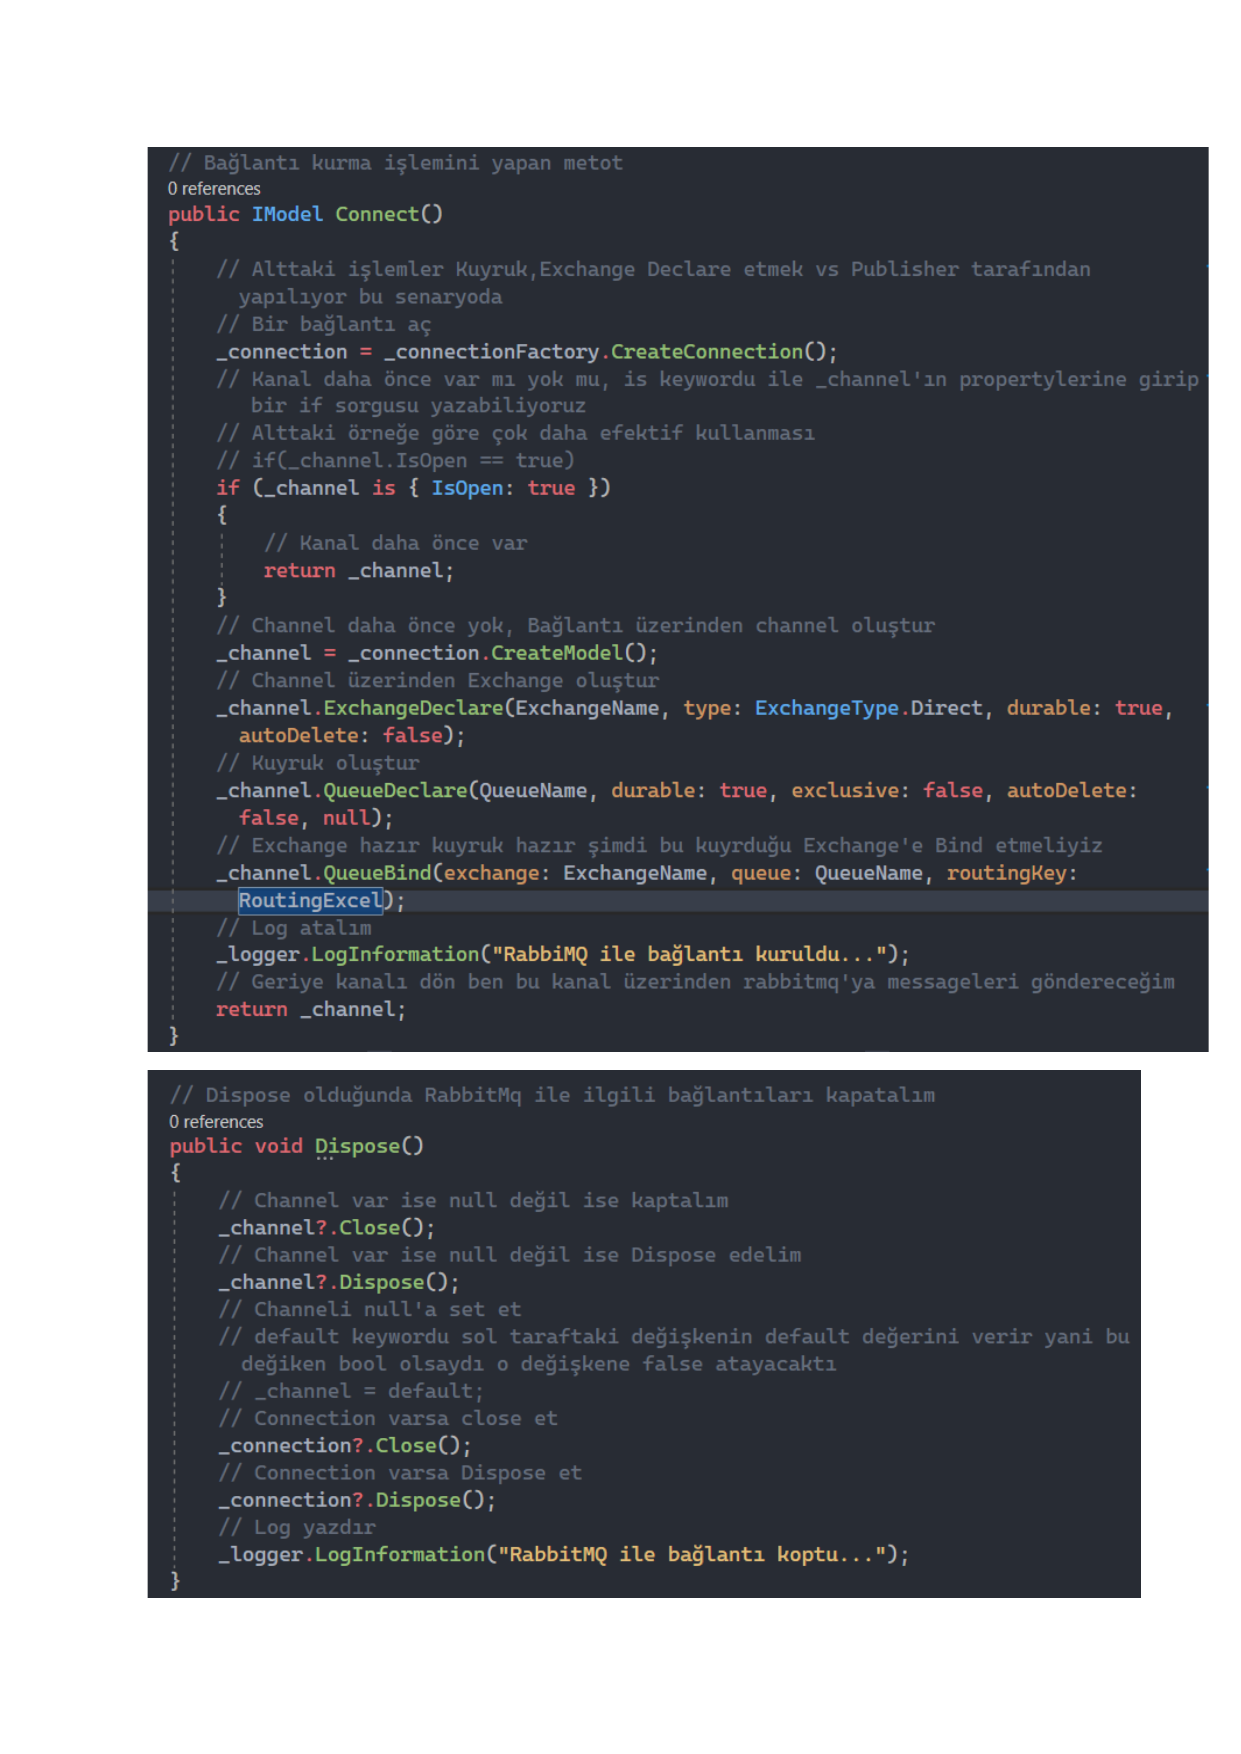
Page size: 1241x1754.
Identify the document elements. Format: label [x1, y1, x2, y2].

picture [147, 1070, 1141, 1598]
picture [147, 147, 1209, 1052]
